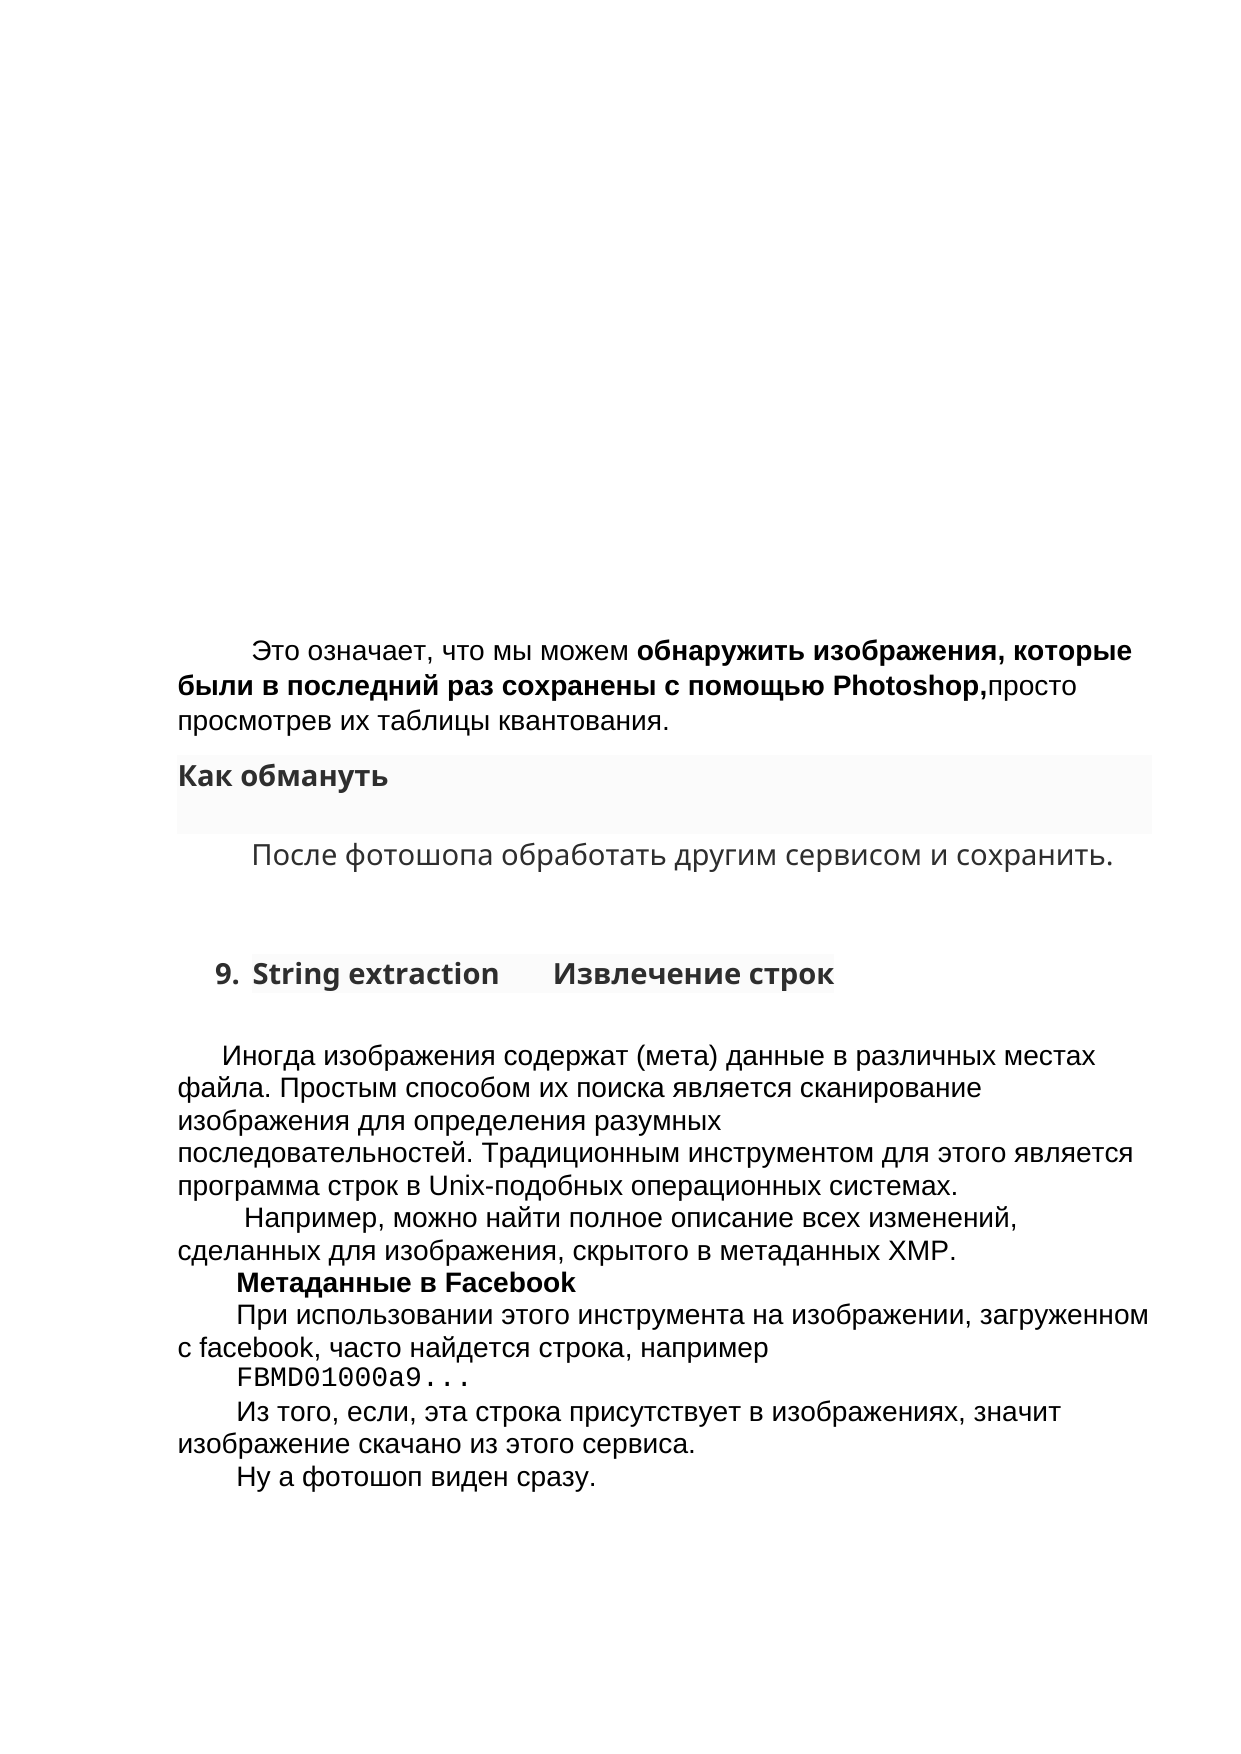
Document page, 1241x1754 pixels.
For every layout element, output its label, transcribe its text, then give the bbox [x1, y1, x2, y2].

text Как обмануть [177, 755, 1152, 795]
list Иногда изображения содержат (мета) данные в различных местах файла. Простым способом их поиска является сканирование изображения для определения разумных последовательностей. Традиционным инструментом для этого является программа строк в Unix-подобных операционных системах. [177, 1039, 1152, 1201]
text Это означает, что мы можем обнаружить изображения, которые были в последний раз сохранены с помощью Photoshop,просто просмотрев их таблицы квантования. [177, 634, 1152, 736]
list Например, можно найти полное описание всех изменений, сделанных для изображения, скрытого в метаданных XMP. [177, 1201, 1152, 1266]
list Ну а фотошоп виден сразу. [177, 1460, 1152, 1492]
list FBMD01000a9... [177, 1363, 1077, 1395]
list При использовании этого инструмента на изображении, загруженном с facebook, часто найдется строка, например [177, 1298, 1152, 1363]
list String extraction Извлечение строк [215, 953, 1152, 993]
list Из того, если, эта строка присутствует в изображениях, значит изображение скачано из этого сервиса. [177, 1395, 1152, 1460]
list Метаданные в Facebook [177, 1266, 1152, 1298]
text После фотошопа обработать другим сервисом и сохранить. [177, 834, 1152, 874]
